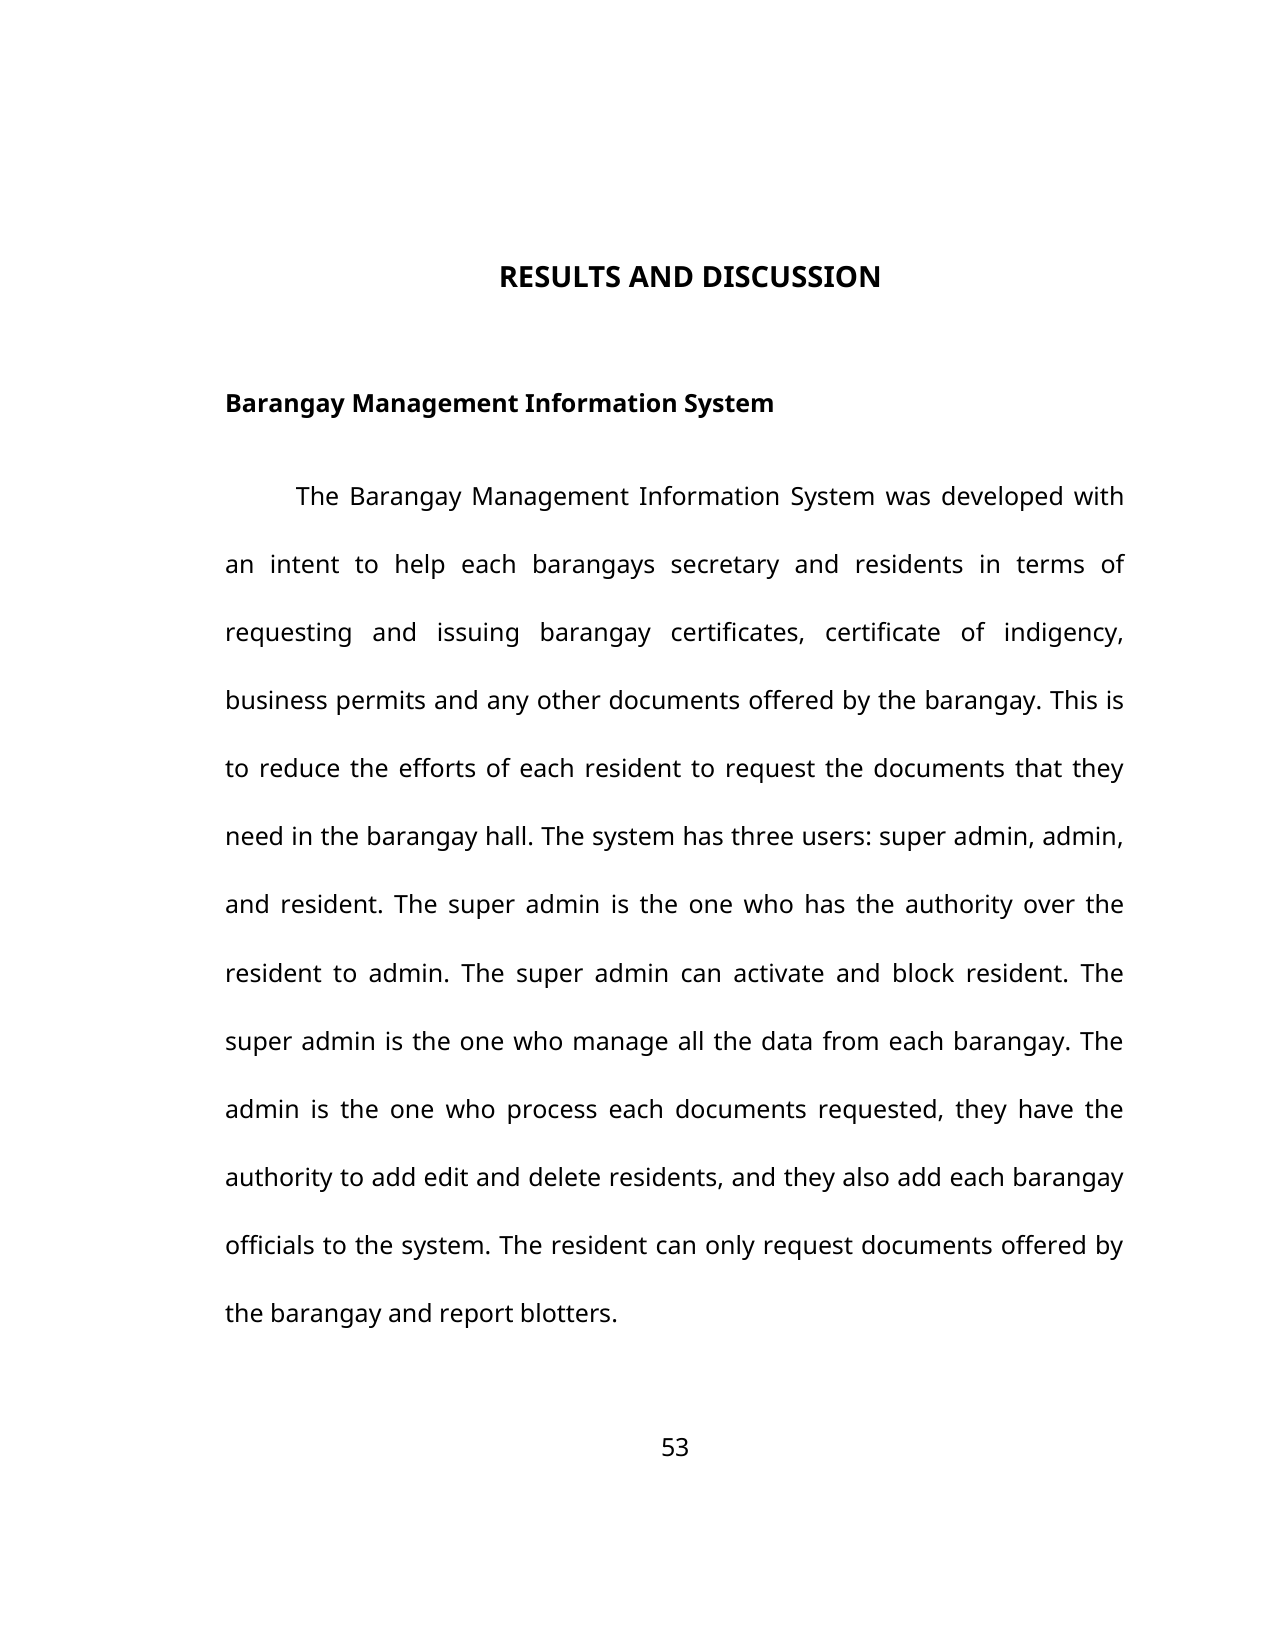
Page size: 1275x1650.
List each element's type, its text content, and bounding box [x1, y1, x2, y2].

subtitle Barangay Management Information System [225, 385, 1125, 419]
text The Barangay Management Information System was developed with an intent to help each barangays secretary and residents in terms of requesting and issuing barangay certificates, certificate of indigency, business permits and any other documents offered by the barangay. This is to reduce the efforts of each resident to request the documents that they need in the barangay hall. The system has three users: super admin, admin, and resident. The super admin is the one who has the authority over the resident to admin. The super admin can activate and block resident. The super admin is the one who manage all the data from each barangay. The admin is the one who process each documents requested, they have the authority to add edit and delete residents, and they also add each barangay officials to the system. The resident can only request documents offered by the barangay and report blotters. [225, 478, 1125, 1330]
subtitle RESULTS AND DISCUSSION [225, 256, 1125, 296]
